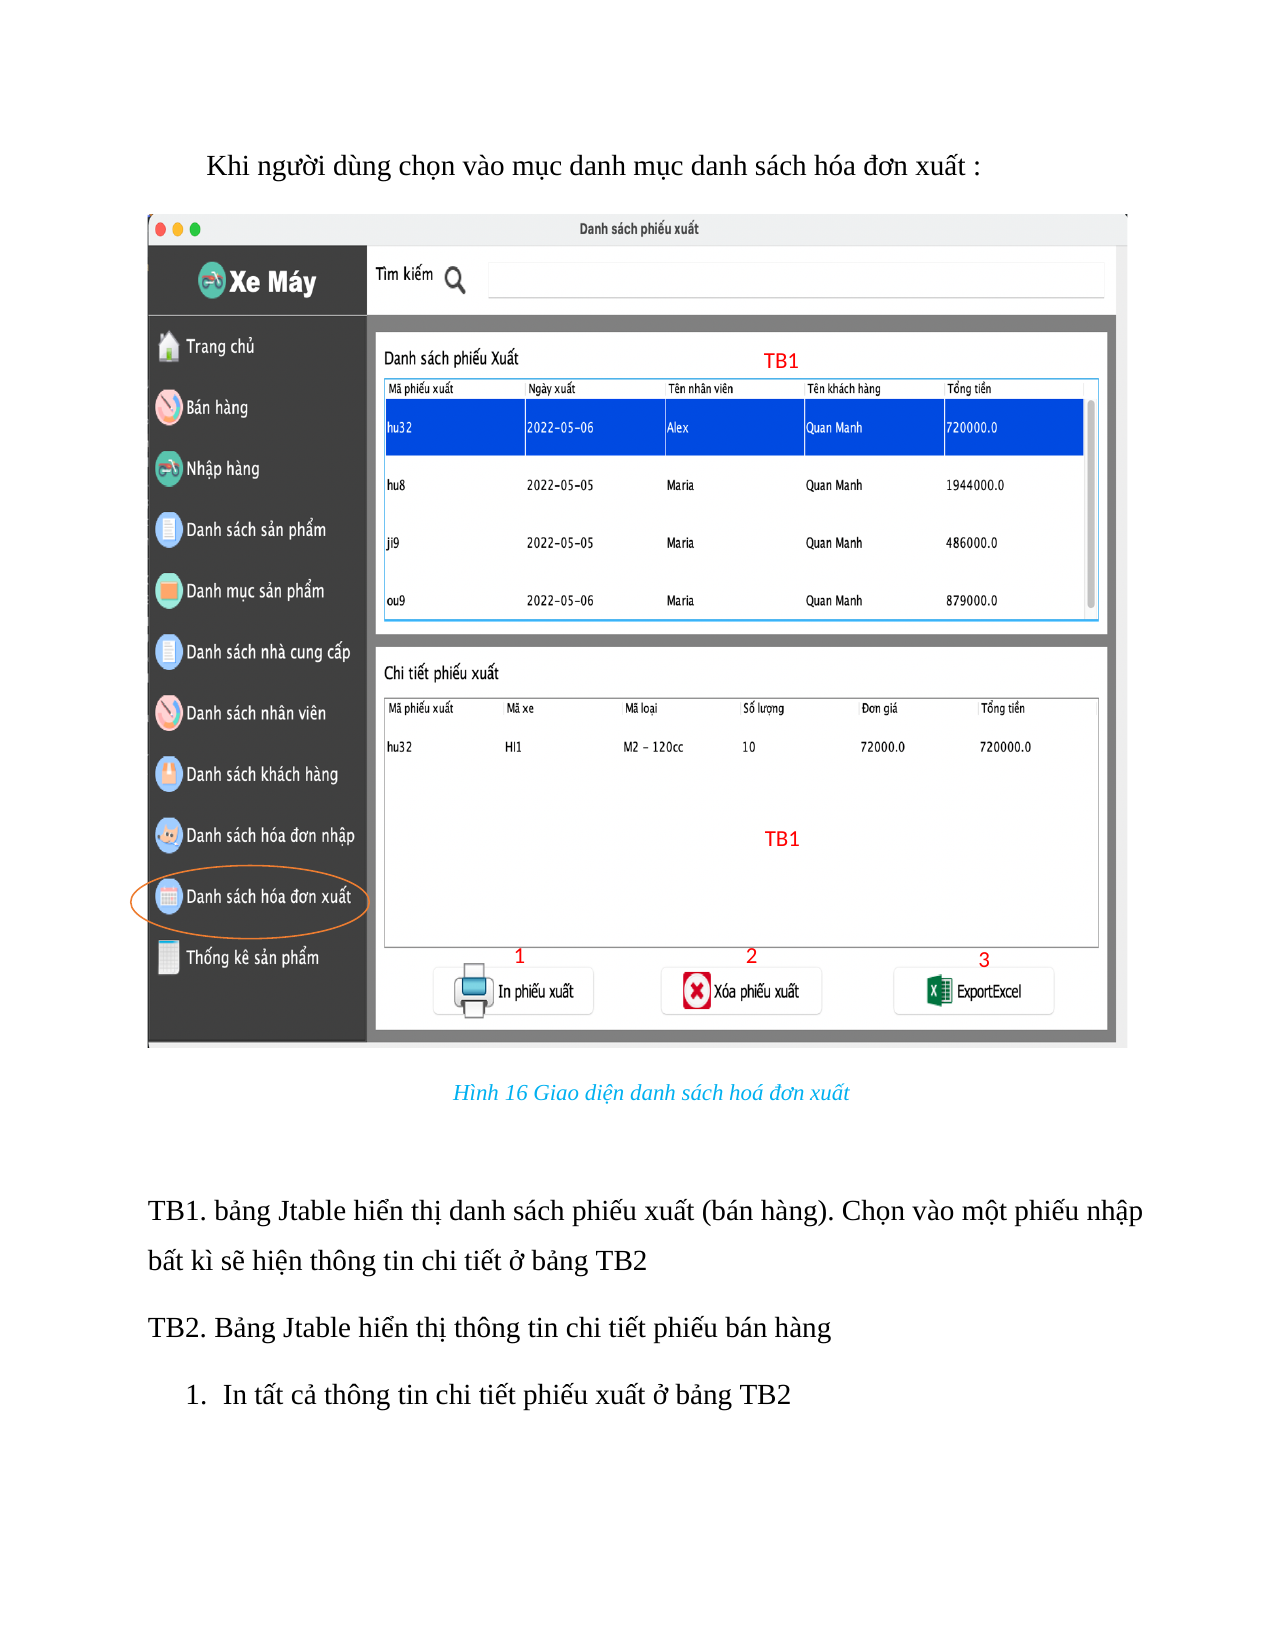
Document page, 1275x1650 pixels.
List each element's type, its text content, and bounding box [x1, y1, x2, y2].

text TB2. Bảng Jtable hiển thị thông tin chi tiết phiếu bán hàng [148, 1310, 1157, 1344]
picture [147, 214, 1128, 1048]
text TB1. bảng Jtable hiển thị danh sách phiếu xuất (bán hàng). Chọn vào một phiếu nhập bất kì sẽ hiện thông tin chi tiết ở bảng TB2 [148, 1193, 1157, 1277]
text Hình 16 Giao diện danh sách hoá đơn xuất [148, 1079, 1157, 1105]
list In tất cả thông tin chi tiết phiếu xuất ở bảng TB2 [185, 1377, 1157, 1411]
picture [147, 867, 368, 937]
text Khi người dùng chọn vào mục danh mục danh sách hóa đơn xuất : [148, 148, 1157, 181]
